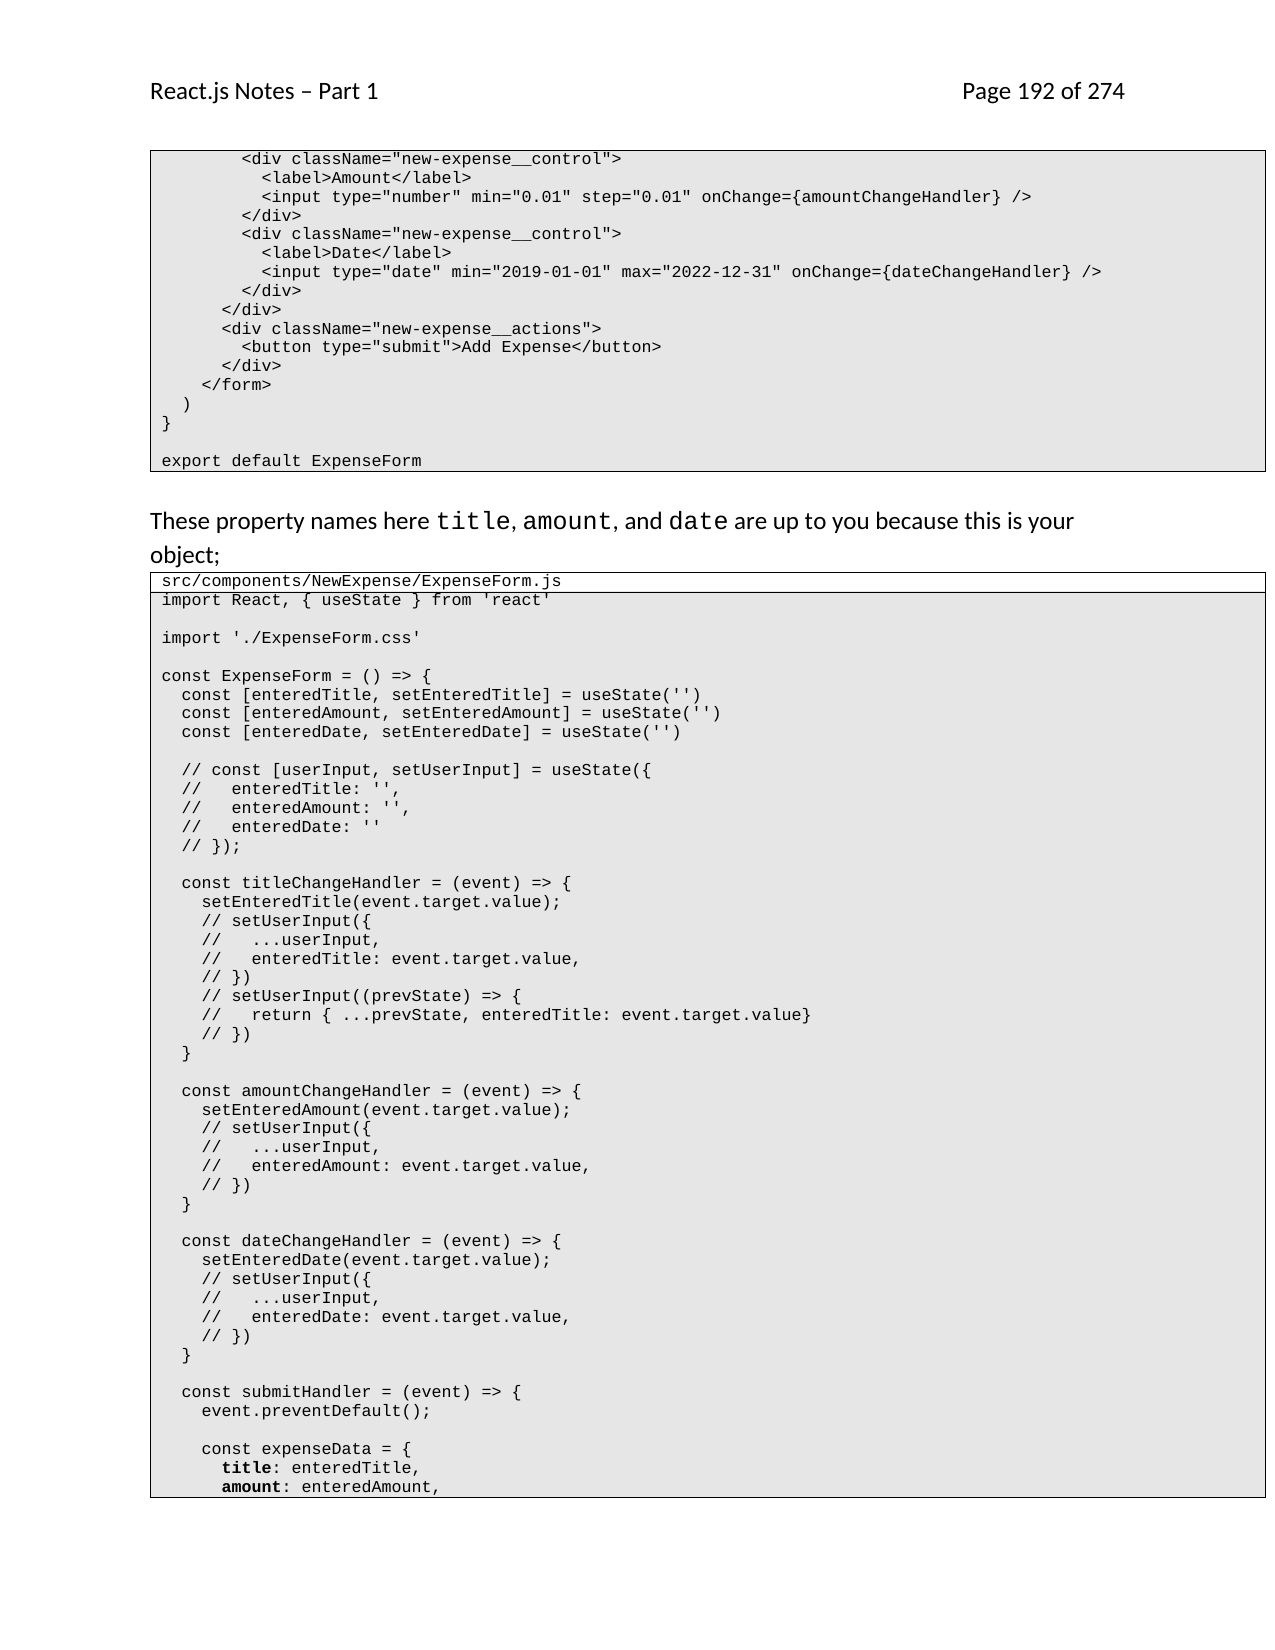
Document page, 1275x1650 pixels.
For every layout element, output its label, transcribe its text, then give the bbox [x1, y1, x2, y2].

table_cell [151, 151, 1265, 471]
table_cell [151, 593, 1265, 1497]
text These property names here title, amount, and date are up to you because this is your object; [150, 505, 1125, 570]
table_header src/components/NewExpense/ExpenseForm.js [151, 573, 1265, 591]
